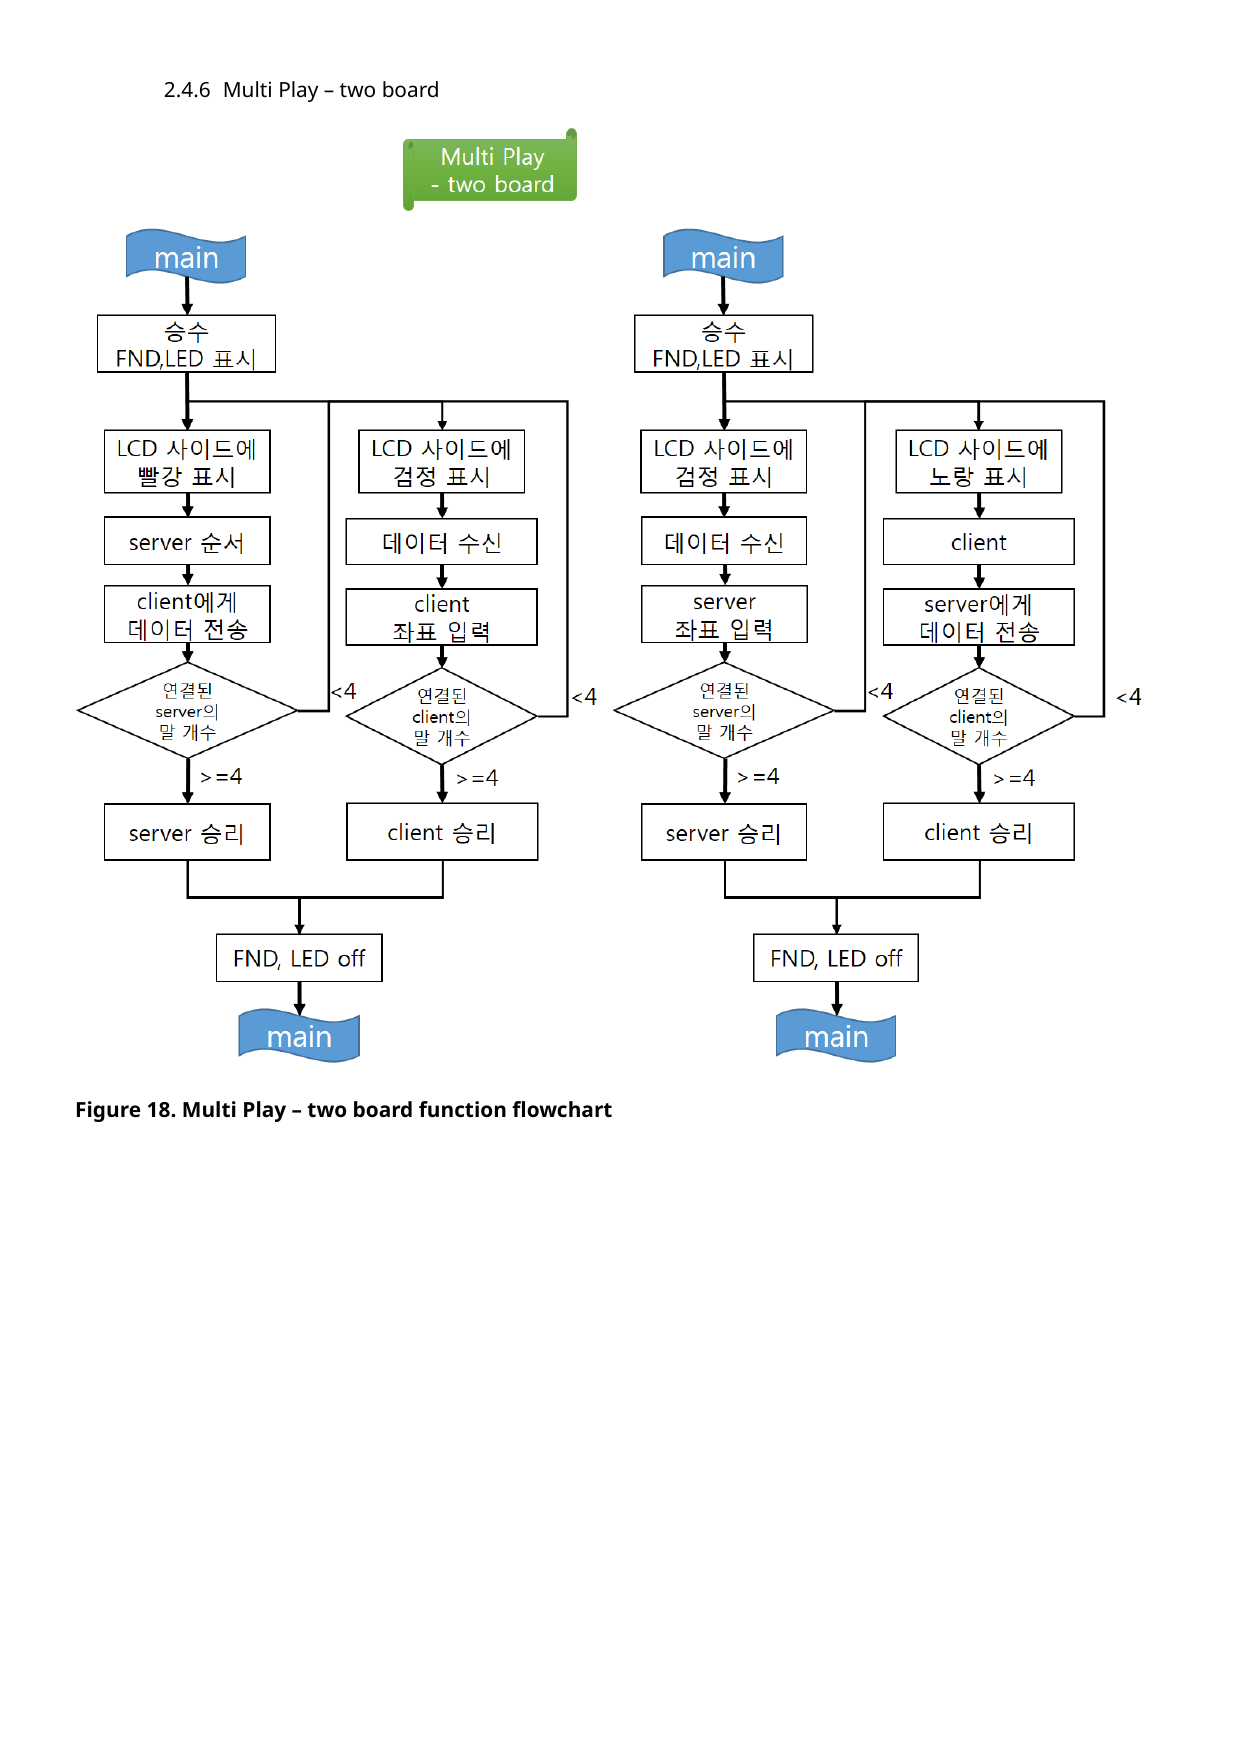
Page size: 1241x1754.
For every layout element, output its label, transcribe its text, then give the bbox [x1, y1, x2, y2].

picture [75, 128, 1166, 1071]
list Multi Play – two board [164, 75, 1165, 103]
